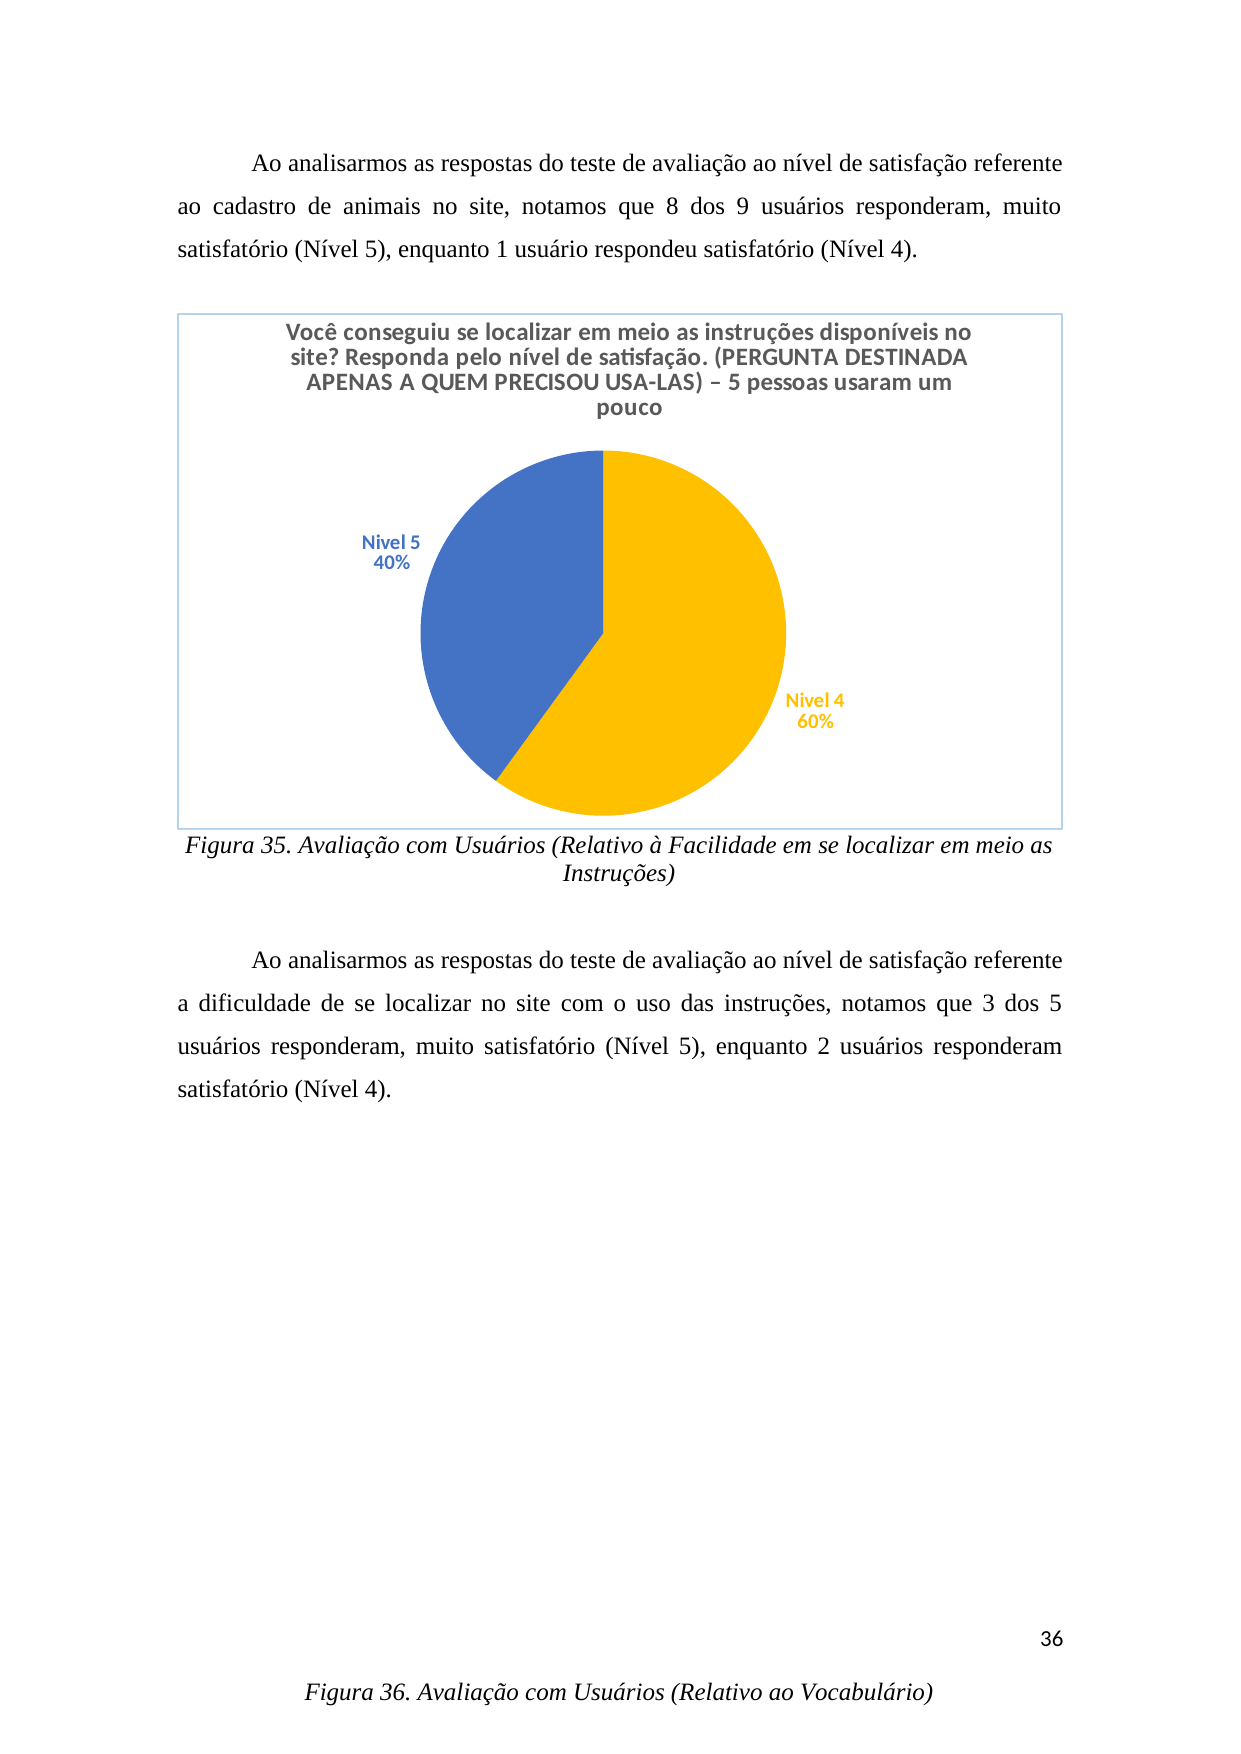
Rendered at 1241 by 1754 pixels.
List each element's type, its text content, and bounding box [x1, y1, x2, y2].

text Ao analisarmos as respostas do teste de avaliação ao nível de satisfação referente a dificuldade de se localizar no site com o uso das instruções, notamos que 3 dos 5 usuários responderam, muito satisfatório (Nível 5), enquanto 2 usuários responderam satisfatório (Nível 4). [177, 945, 1063, 1103]
text Ao analisarmos as respostas do teste de avaliação ao nível de satisfação referente ao cadastro de animais no site, notamos que 8 dos 9 usuários responderam, muito satisfatório (Nível 5), enquanto 1 usuário respondeu satisfatório (Nível 4). [177, 148, 1063, 263]
